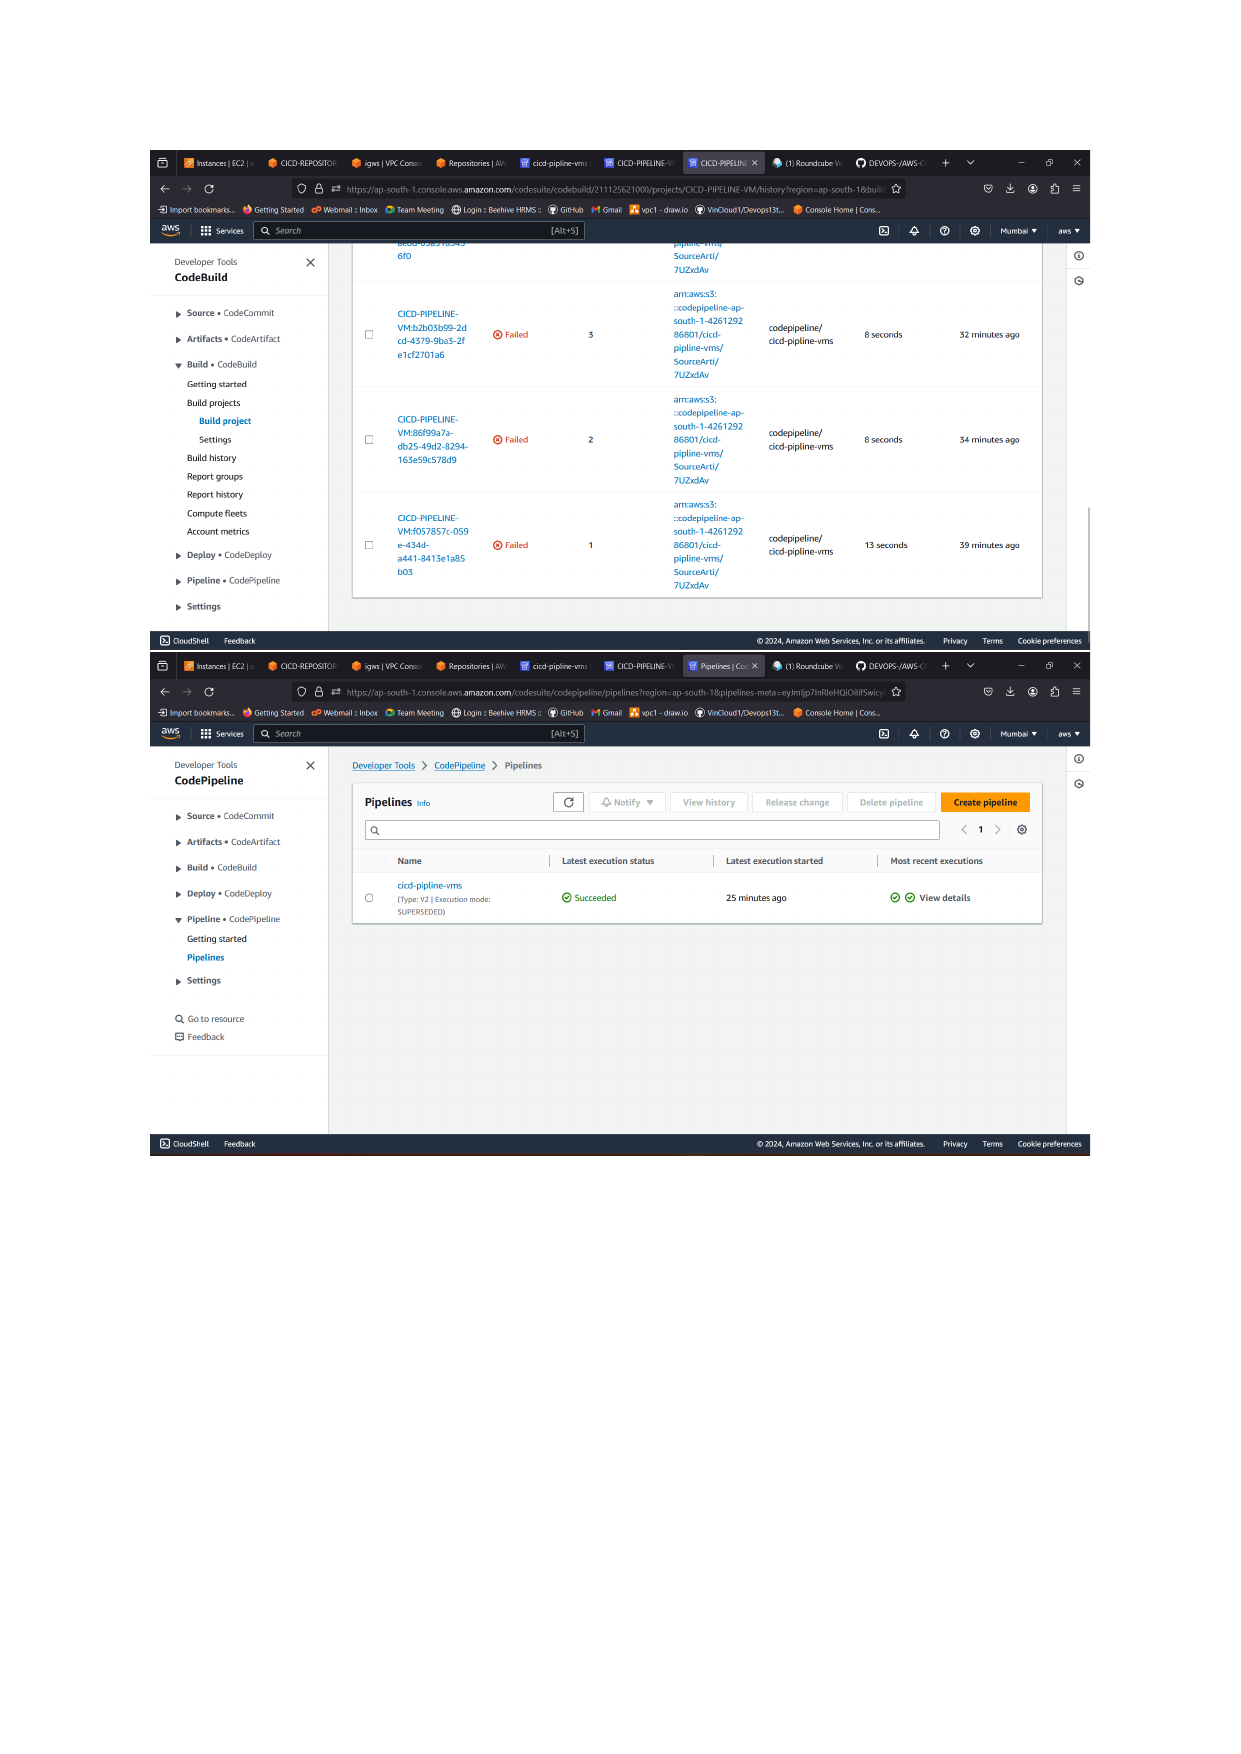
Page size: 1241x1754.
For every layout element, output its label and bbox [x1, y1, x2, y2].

picture [150, 652, 1091, 1156]
picture [150, 150, 1091, 650]
